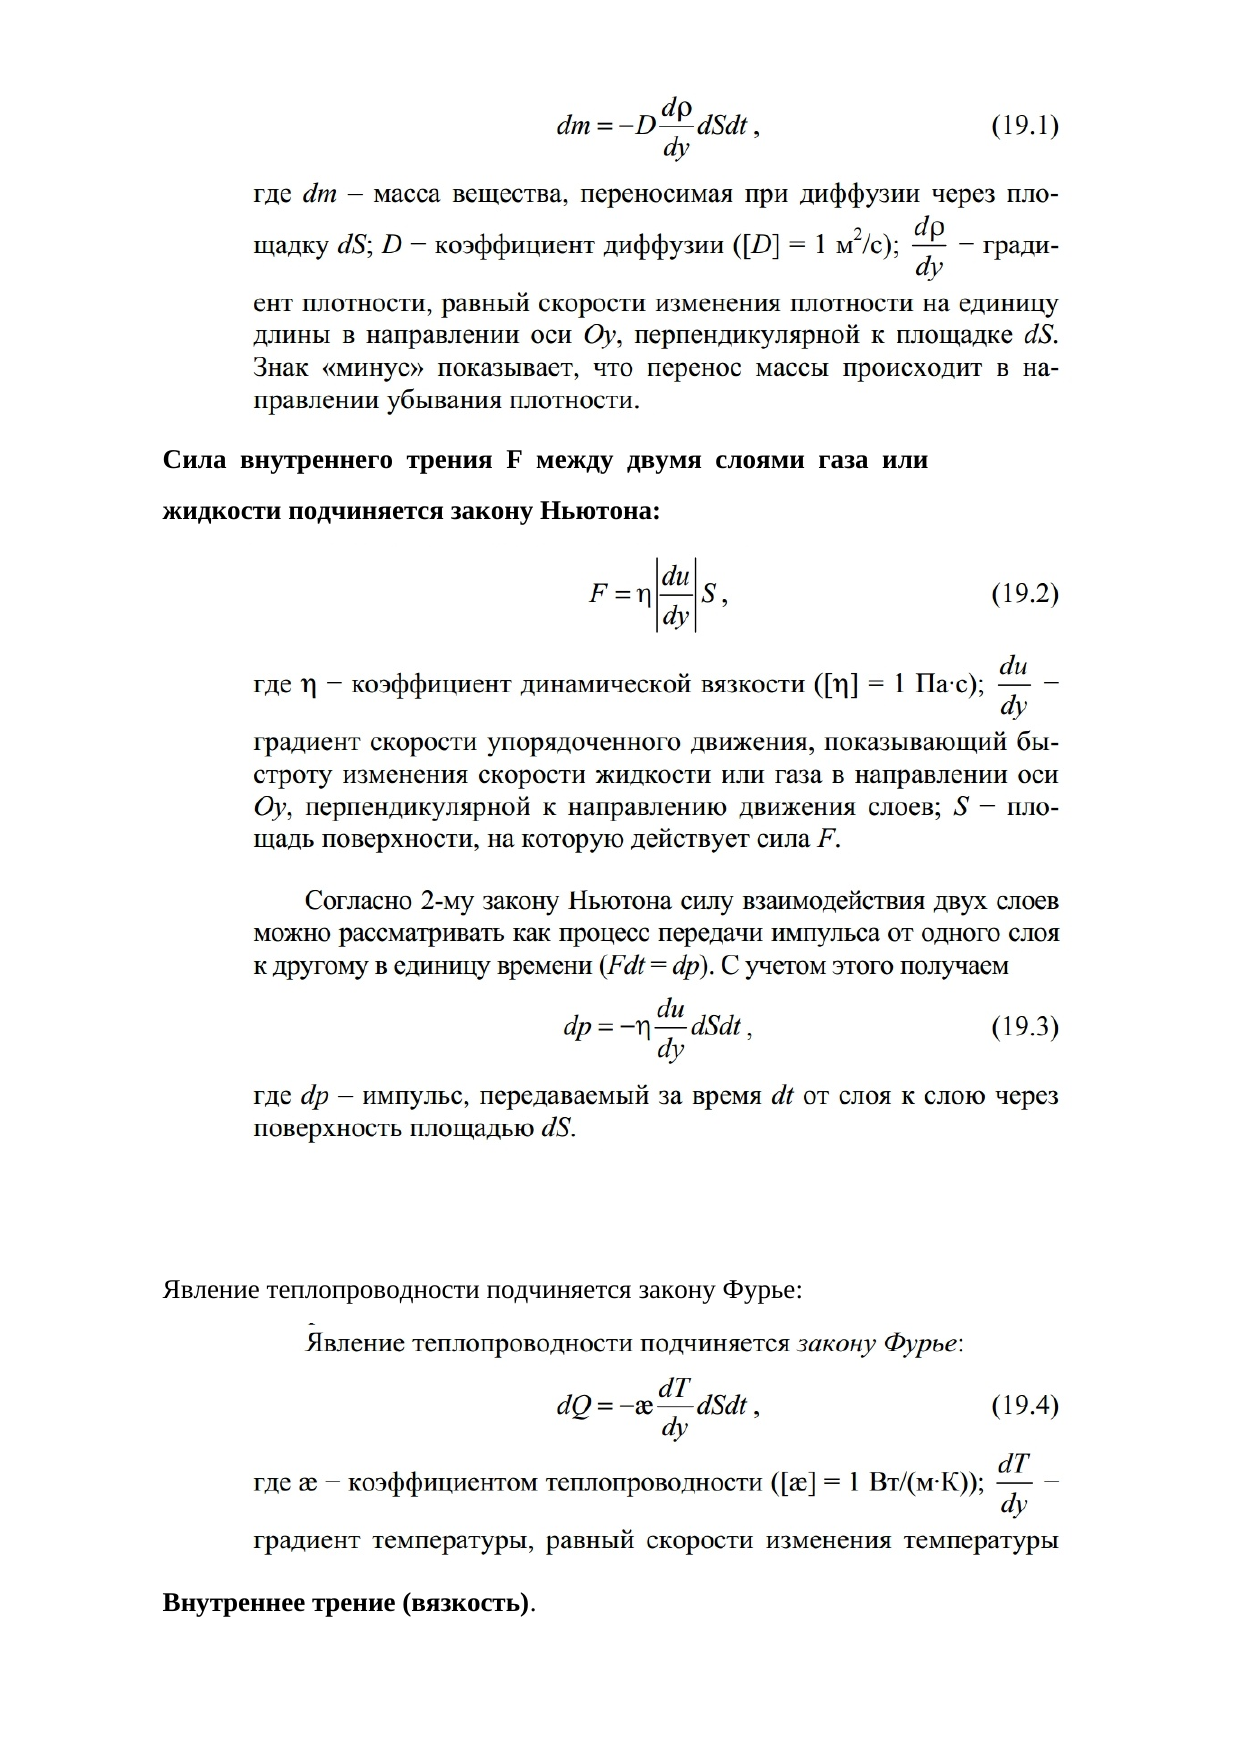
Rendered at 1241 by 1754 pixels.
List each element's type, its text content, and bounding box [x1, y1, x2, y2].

text Сила внутреннего трения F между двумя слоями газа или [162, 443, 1152, 475]
picture [162, 1323, 1136, 1584]
text Явление теплопроводности подчиняется закону Фурье: [162, 1273, 1152, 1304]
picture [162, 876, 1136, 1154]
picture [162, 88, 1136, 425]
text жидкости подчиняется закону Ньютона: [162, 494, 1152, 525]
picture [162, 543, 1136, 858]
